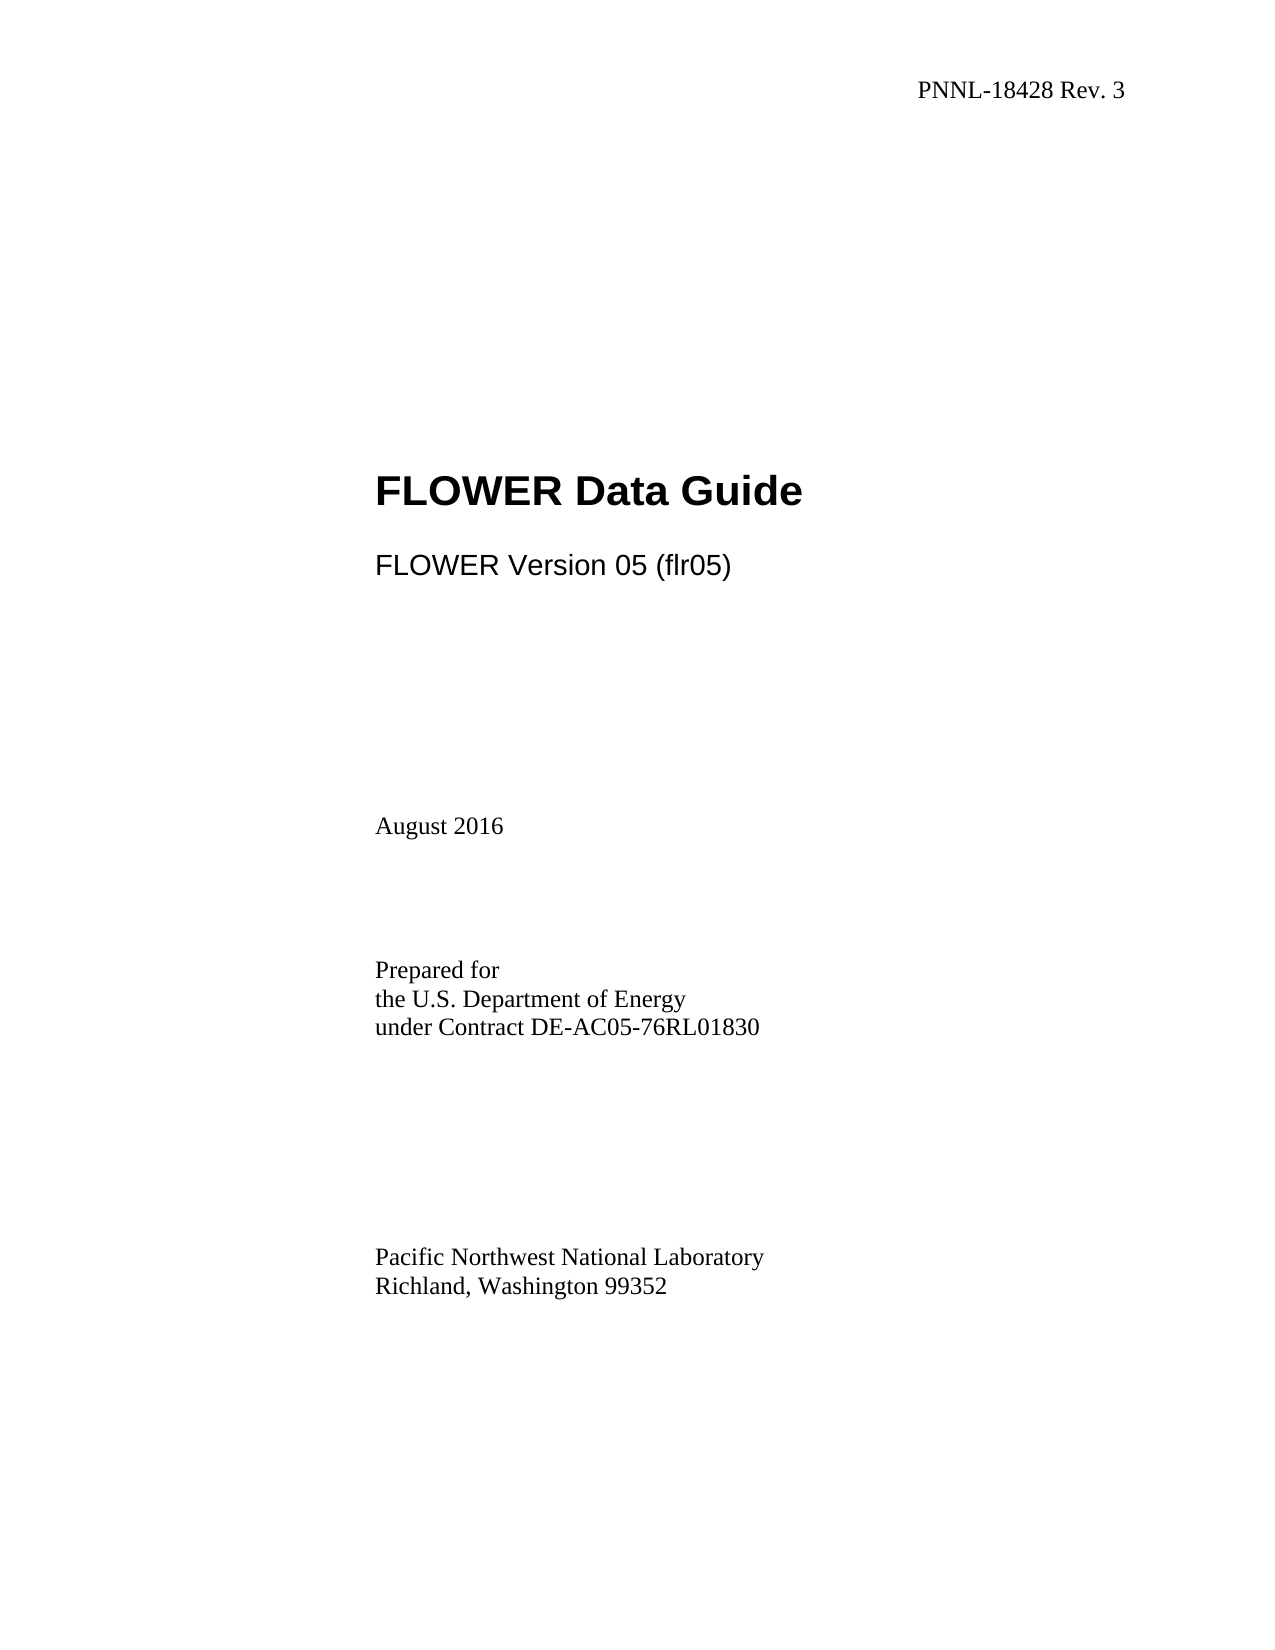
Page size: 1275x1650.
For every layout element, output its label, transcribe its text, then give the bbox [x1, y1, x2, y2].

title August 2016 [375, 811, 1125, 840]
title Richland, Washington 99352 [375, 1271, 1125, 1300]
title FLOWER Version 05 (flr05) [375, 548, 1125, 581]
title FLOWER Data Guide [375, 466, 1125, 514]
title under Contract DE-AC05-76RL01830 [375, 1012, 1125, 1041]
title Prepared for [375, 955, 1125, 984]
title the U.S. Department of Energy [375, 984, 1125, 1012]
title Pacific Northwest National Laboratory [375, 1242, 1125, 1271]
